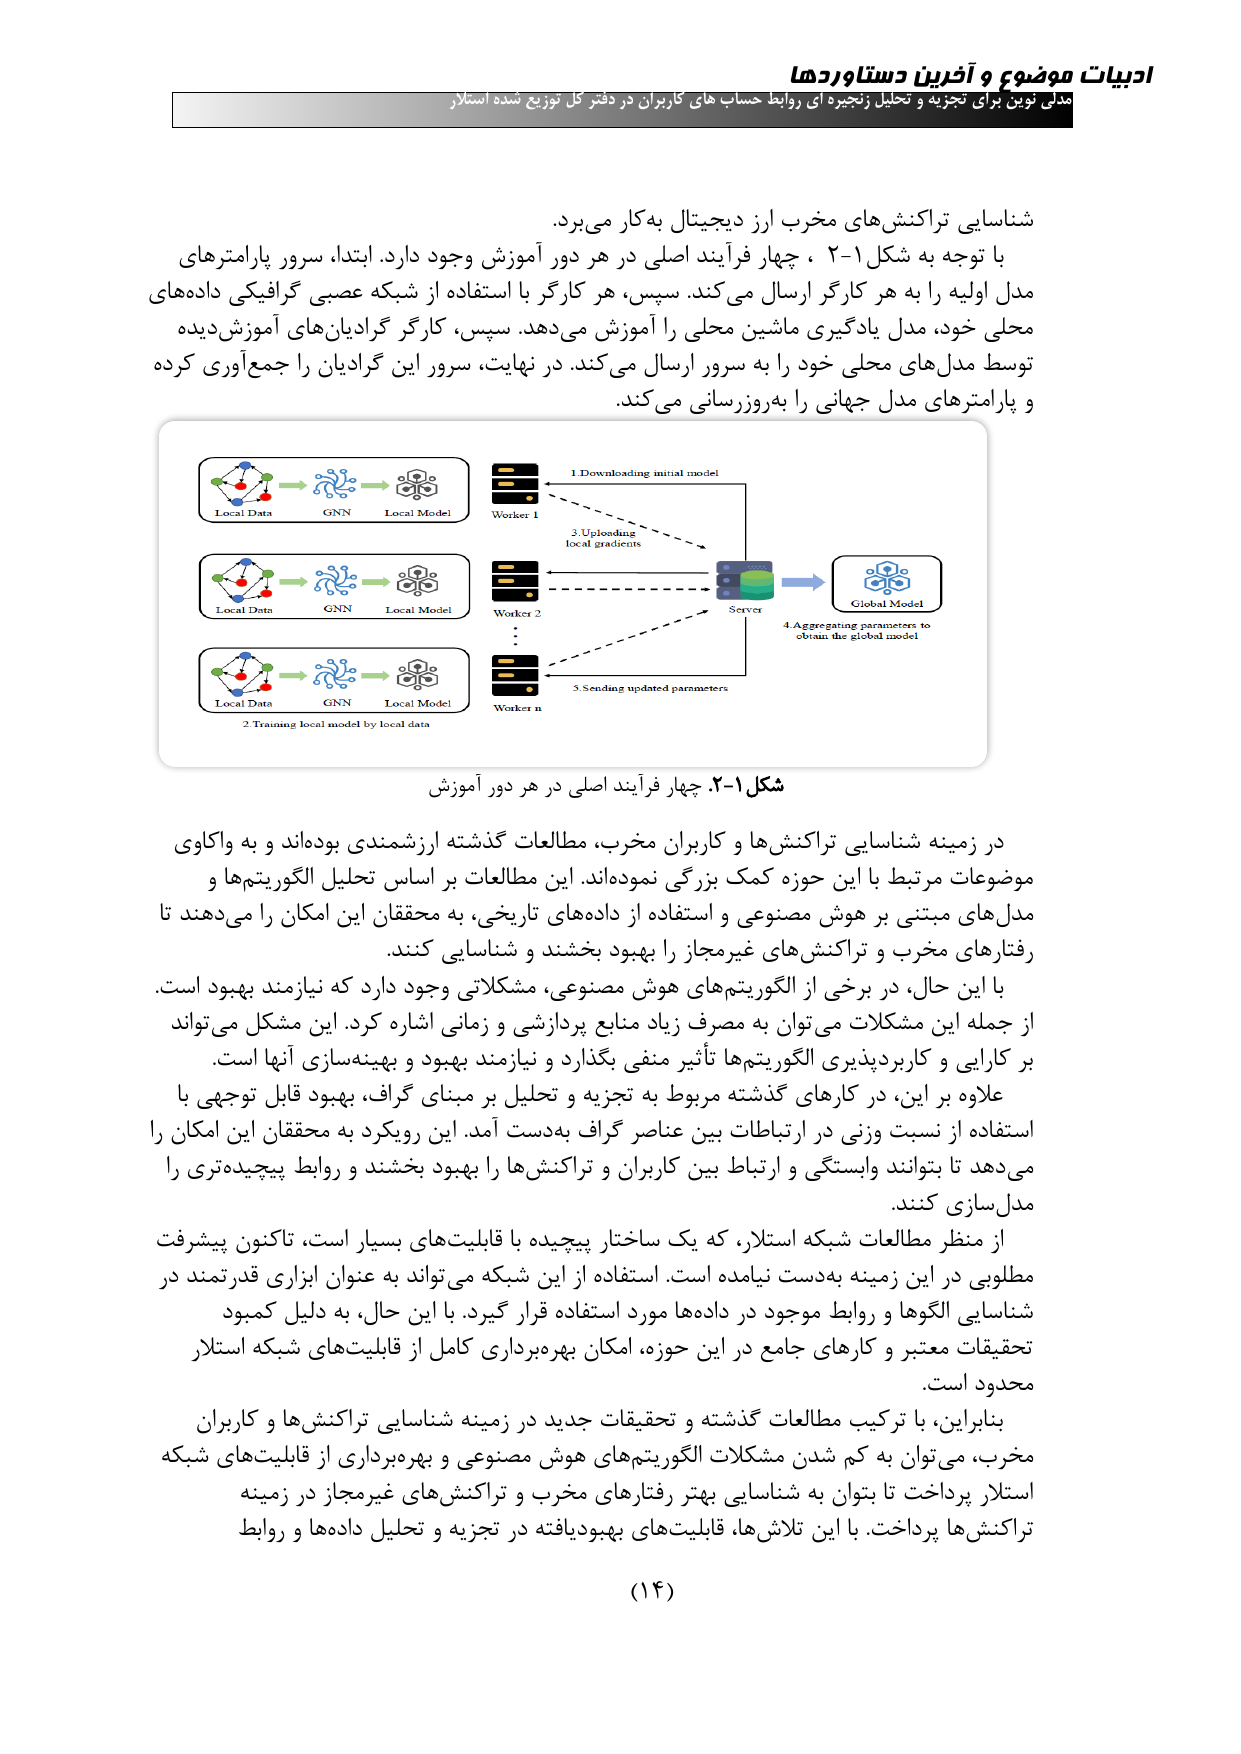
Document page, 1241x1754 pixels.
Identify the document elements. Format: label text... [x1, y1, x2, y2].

text علاوه بر این، در کارهای گذشته مربوط به تجزیه و تحلیل بر مبنای گراف، بهبود قابل توجهی با استفاده از نسبت وزنی در ارتباطات بین عناصر گراف به‌دست آمد. این رویکرد به محققان این امکان را می‌دهد تا بتوانند وابستگی و ارتباط بین کاربران و تراکنش‌ها را بهبود بخشند و روابط پیچیده‌تری را مدل‌سازی کنند. [147, 1082, 1033, 1220]
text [147, 1408, 1033, 1545]
text از منظر مطالعات شبکه استلار، که یک ساختار پیچیده با قابلیت‌های بسیار است، تاکنون پیشرفت مطلوبی در این زمینه به‌دست نیامده است. استفاده از این شبکه می‌تواند به عنوان ابزاری قدرتمند در شناسایی الگوها و روابط موجود در داده‌ها مورد استفاده قرار گیرد. با این حال، به دلیل کمبود تحقیقات معتبر و کارهای جامع در این حوزه، امکان بهره‌برداری کامل از قابلیت‌های شبکه استلار محدود است. [147, 1227, 1033, 1401]
text با توجه به شکل1-2 ، چهار فرآیند اصلی در هر دور آموزش وجود دارد. ابتدا، سرور پارامترهای مدل اولیه را به هر کارگر ارسال می‌کند. سپس، هر کارگر با استفاده از شبکه عصبی گرافیکی داده‌های محلی خود، مدل یادگیری ماشین محلی را آموزش می‌دهد. سپس، کارگر گرادیان‌های آموزش‌دیده توسط مدل‌های محلی خود را به سرور ارسال می‌کند. در نهایت، سرور این گرادیان را جمع‌آوری کرده و پارامترهای مدل جهانی را به‌روزرسانی می‌کند. [147, 243, 1033, 417]
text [147, 207, 1033, 236]
text شکل1-2. چهار فرآیند اصلی در هر دور آموزش [147, 774, 1033, 799]
picture [191, 452, 956, 735]
text در زمینه شناسایی تراکنش‌ها و کاربران مخرب، مطالعات گذشته ارزشمندی بوده‌اند و به واکاوی موضوعات مرتبط با این حوزه کمک بزرگی نموده‌اند. این مطالعات بر اساس تحلیل الگوریتم‌ها و مدل‌های مبتنی بر هوش مصنوعی و استفاده از داده‌های تاریخی، به محققان این امکان را می‌دهند تا رفتارهای مخرب و تراکنش‌های غیرمجاز را بهبود بخشند و شناسایی کنند. [147, 829, 1033, 967]
text با این حال، در برخی از الگوریتم‌های هوش مصنوعی، مشکلاتی وجود دارد که نیازمند بهبود است. از جمله این مشکلات می‌توان به مصرف زیاد منابع پردازشی و زمانی اشاره کرد. این مشکل می‌تواند بر کارایی و کاربردپذیری الگوریتم‌ها تأثیر منفی بگذارد و نیازمند بهبود و بهینه‌سازی آنها است. [147, 974, 1033, 1075]
